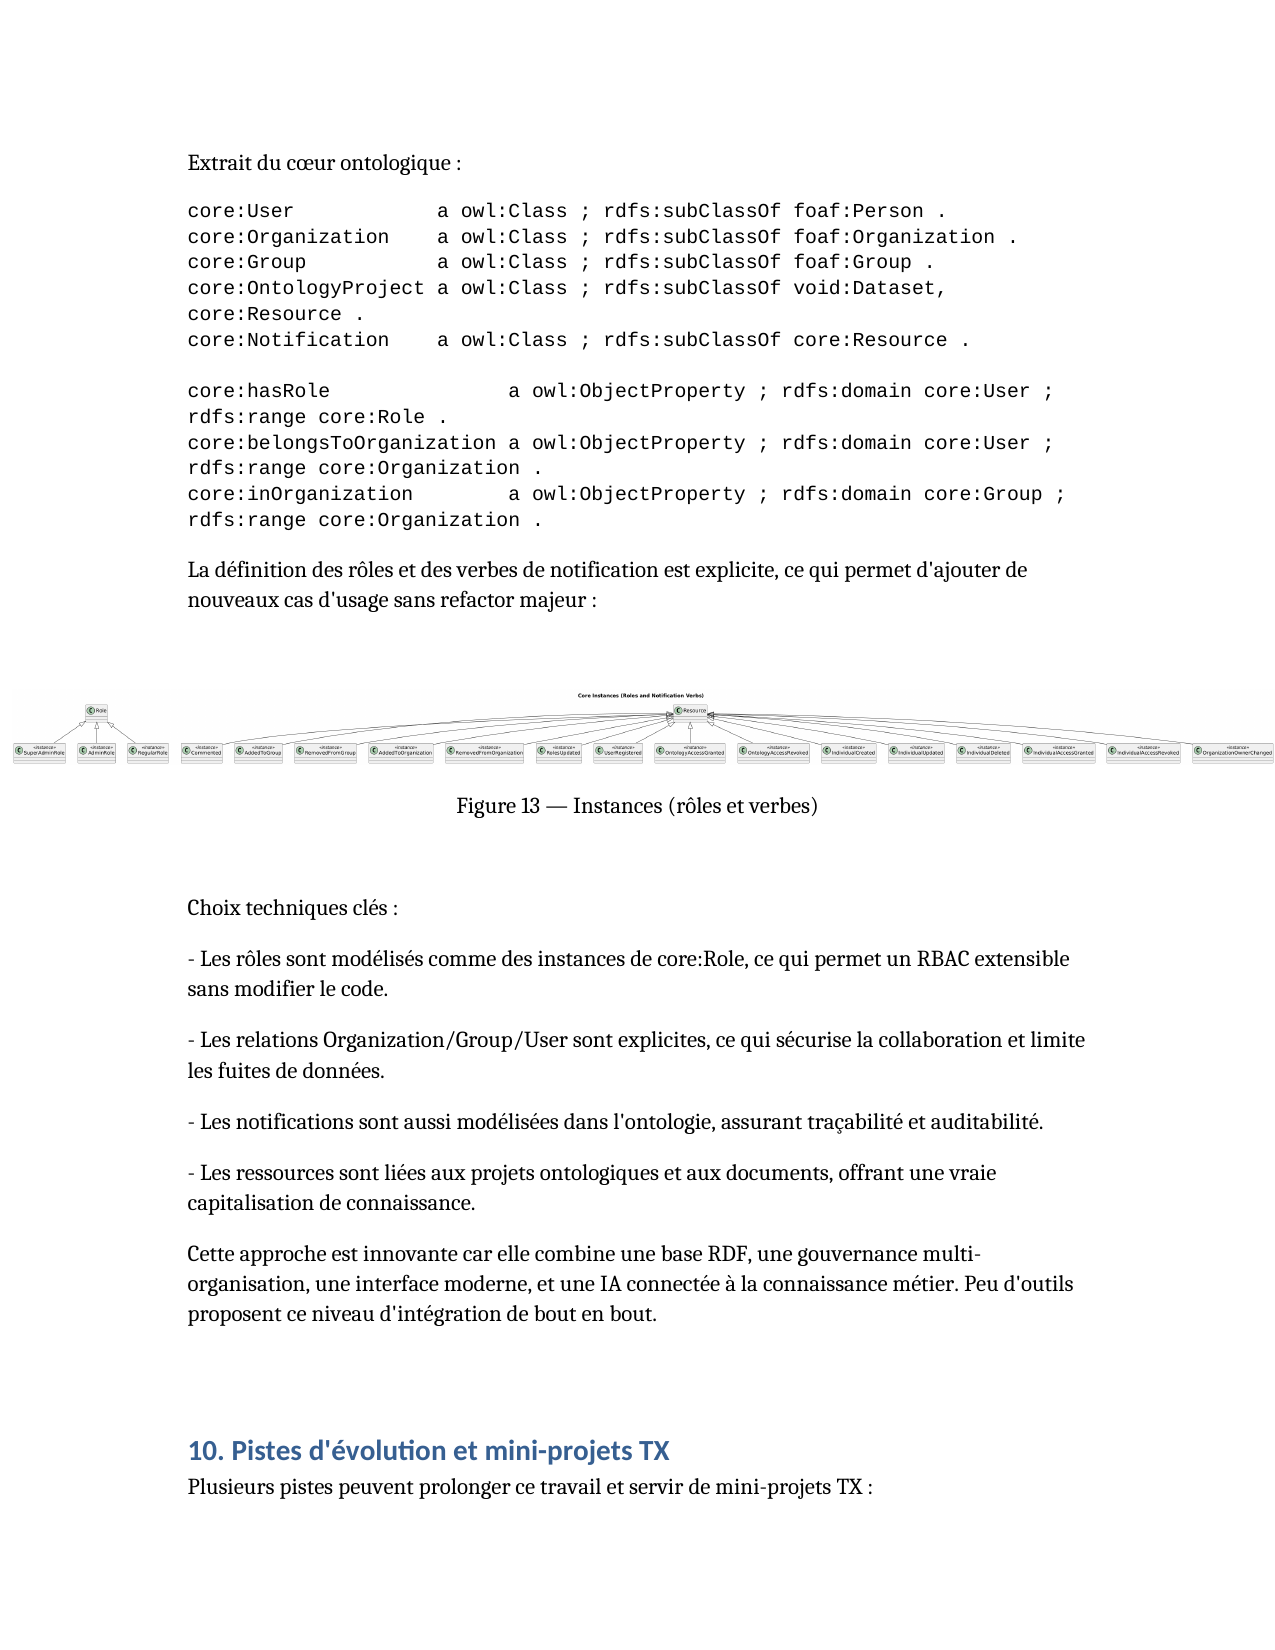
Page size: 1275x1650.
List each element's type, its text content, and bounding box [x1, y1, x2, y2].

text - Les relations Organization/Group/User sont explicites, ce qui sécurise la collaboration et limite les fuites de données. [187, 1027, 1087, 1084]
text Figure 13 — Instances (rôles et verbes) [187, 765, 1087, 819]
text Plusieurs pistes peuvent prolonger ce travail et servir de mini-projets TX : [187, 1473, 1087, 1500]
text La définition des rôles et des verbes de notification est explicite, ce qui permet d'ajouter de nouveaux cas d'usage sans refactor majeur : [187, 556, 1087, 613]
text Cette approche est innovante car elle combine une base RDF, une gouvernance multi-organisation, une interface moderne, et une IA connectée à la connaissance métier. Peu d'outils proposent ce niveau d'intégration de bout en bout. [187, 1241, 1087, 1328]
text core:User a owl:Class ; rdfs:subClassOf foaf:Person . core:Organization a owl:Class ; rdfs:subClassOf foaf:Organization . core:Group a owl:Class ; rdfs:subClassOf foaf:Group . core:OntologyProject a owl:Class ; rdfs:subClassOf void:Dataset, core:Resource . core:Notification a owl:Class ; rdfs:subClassOf core:Resource . core:hasRole a owl:ObjectProperty ; rdfs:domain core:User ; rdfs:range core:Role . core:belongsToOrganization a owl:ObjectProperty ; rdfs:domain core:User ; rdfs:range core:Organization . core:inOrganization a owl:ObjectProperty ; rdfs:domain core:Group ; rdfs:range core:Organization . [187, 201, 1087, 532]
text - Les notifications sont aussi modélisées dans l'ontologie, assurant traçabilité et auditabilité. [187, 1108, 1087, 1135]
text Choix techniques clés : [187, 895, 1087, 921]
text - Les rôles sont modélisés comme des instances de core:Role, ce qui permet un RBAC extensible sans modifier le code. [187, 946, 1087, 1003]
text Extrait du cœur ontologique : [187, 150, 1087, 176]
text - Les ressources sont liées aux projets ontologiques et aux documents, offrant une vraie capitalisation de connaissance. [187, 1159, 1087, 1216]
subtitle 10. Pistes d'évolution et mini-projets TX [187, 1432, 1087, 1468]
picture [11, 689, 1275, 765]
